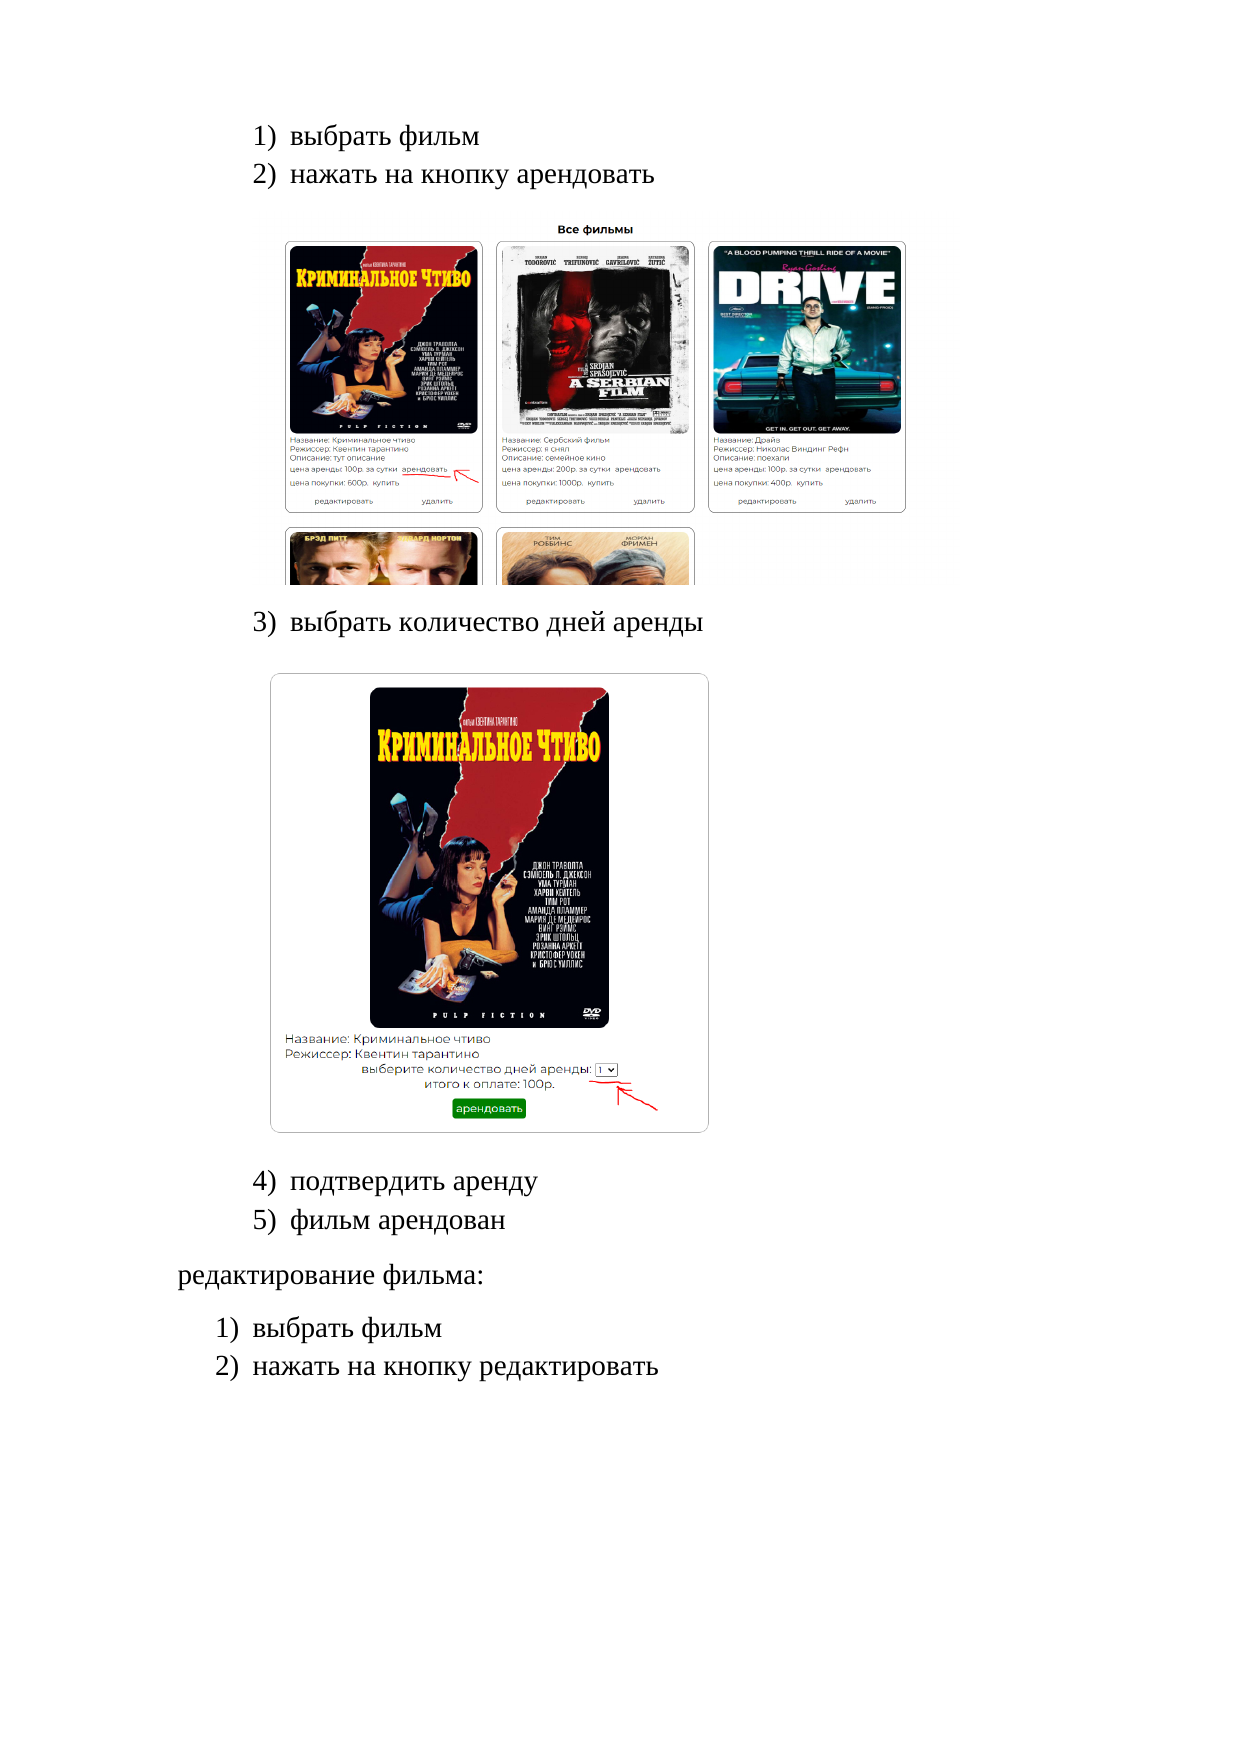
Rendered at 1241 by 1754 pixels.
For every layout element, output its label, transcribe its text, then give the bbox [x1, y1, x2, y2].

picture [252, 211, 961, 585]
list нажать на кнопку арендовать [252, 157, 1152, 190]
list выбрать фильм [215, 1310, 1152, 1343]
list фильм арендован [252, 1202, 1152, 1235]
picture [252, 658, 733, 1145]
list подтвердить аренду [252, 1163, 1152, 1197]
list нажать на кнопку редактировать [215, 1348, 1152, 1382]
text редактирование фильма: [177, 1257, 1152, 1291]
list выбрать фильм [252, 118, 1152, 152]
list выбрать количество дней аренды [252, 604, 1152, 637]
